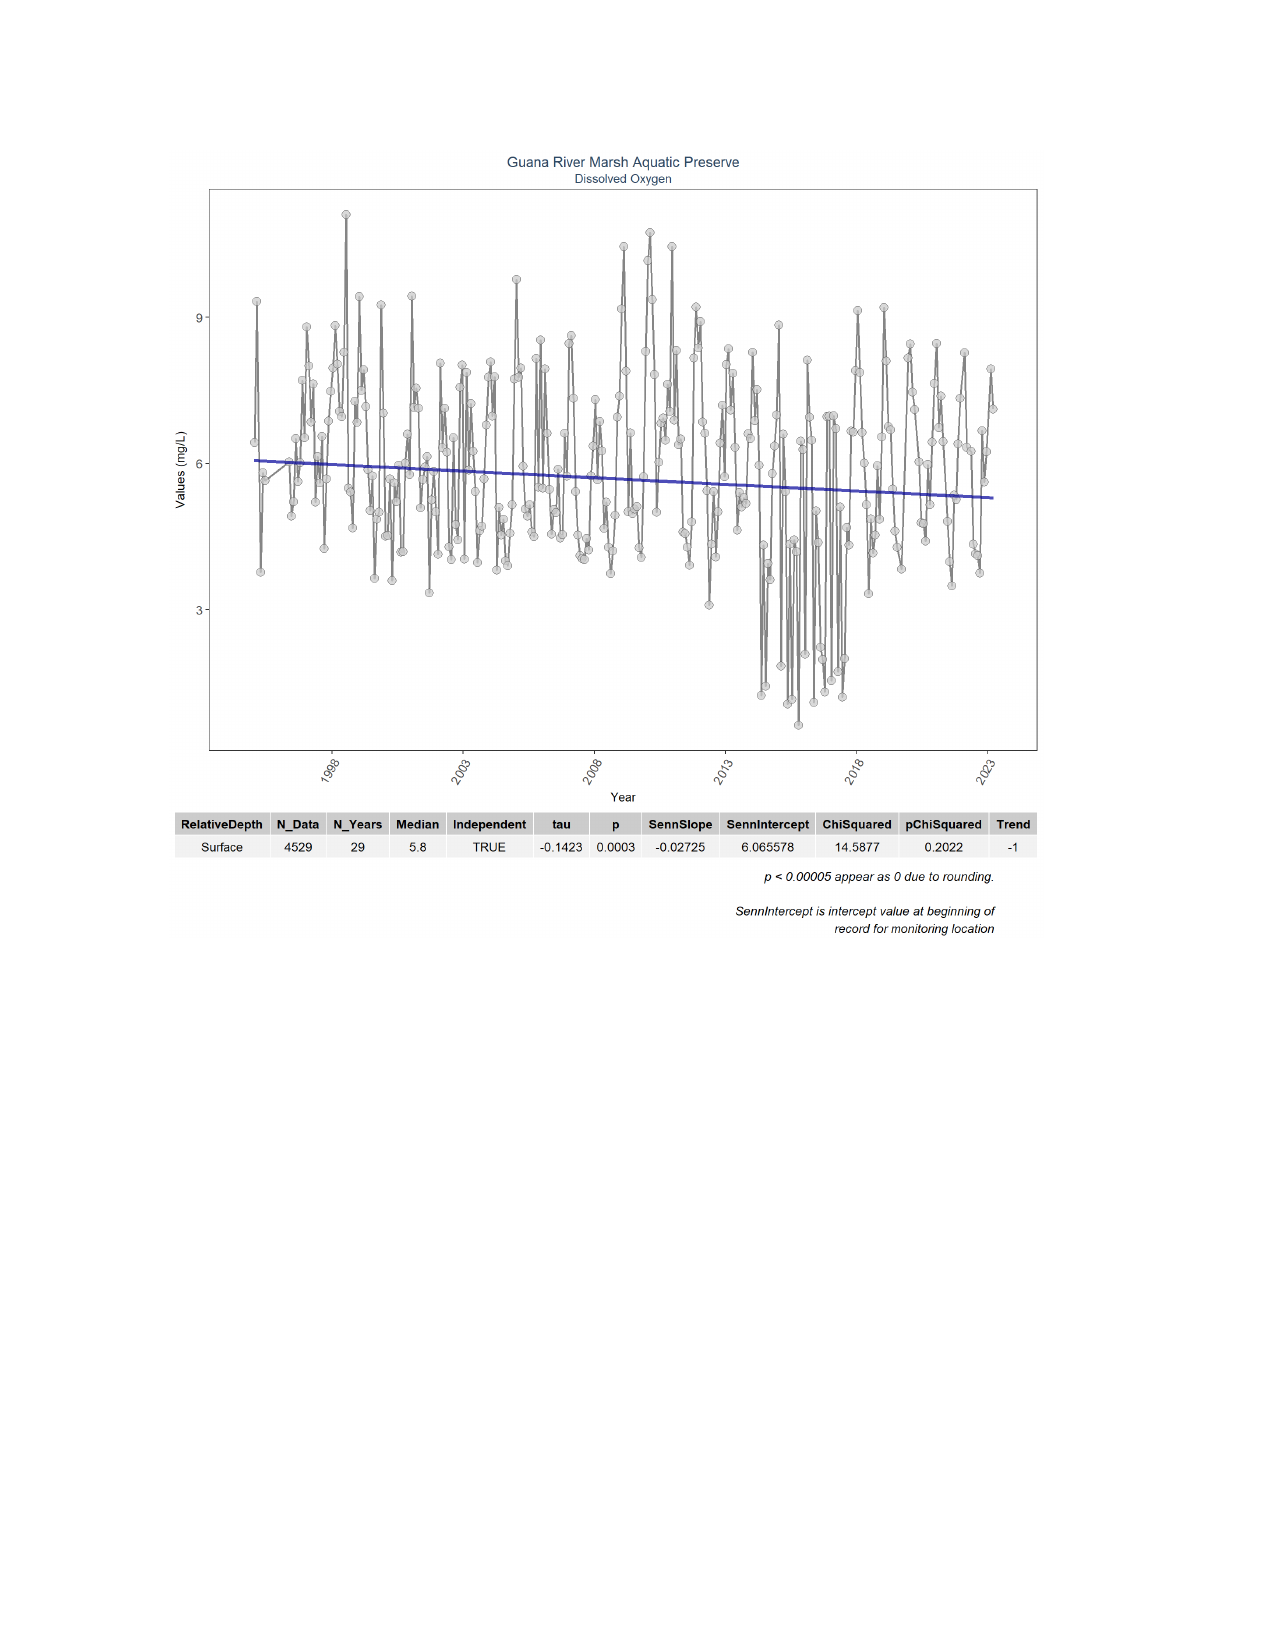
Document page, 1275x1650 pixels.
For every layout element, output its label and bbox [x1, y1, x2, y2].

picture [168, 150, 1044, 938]
